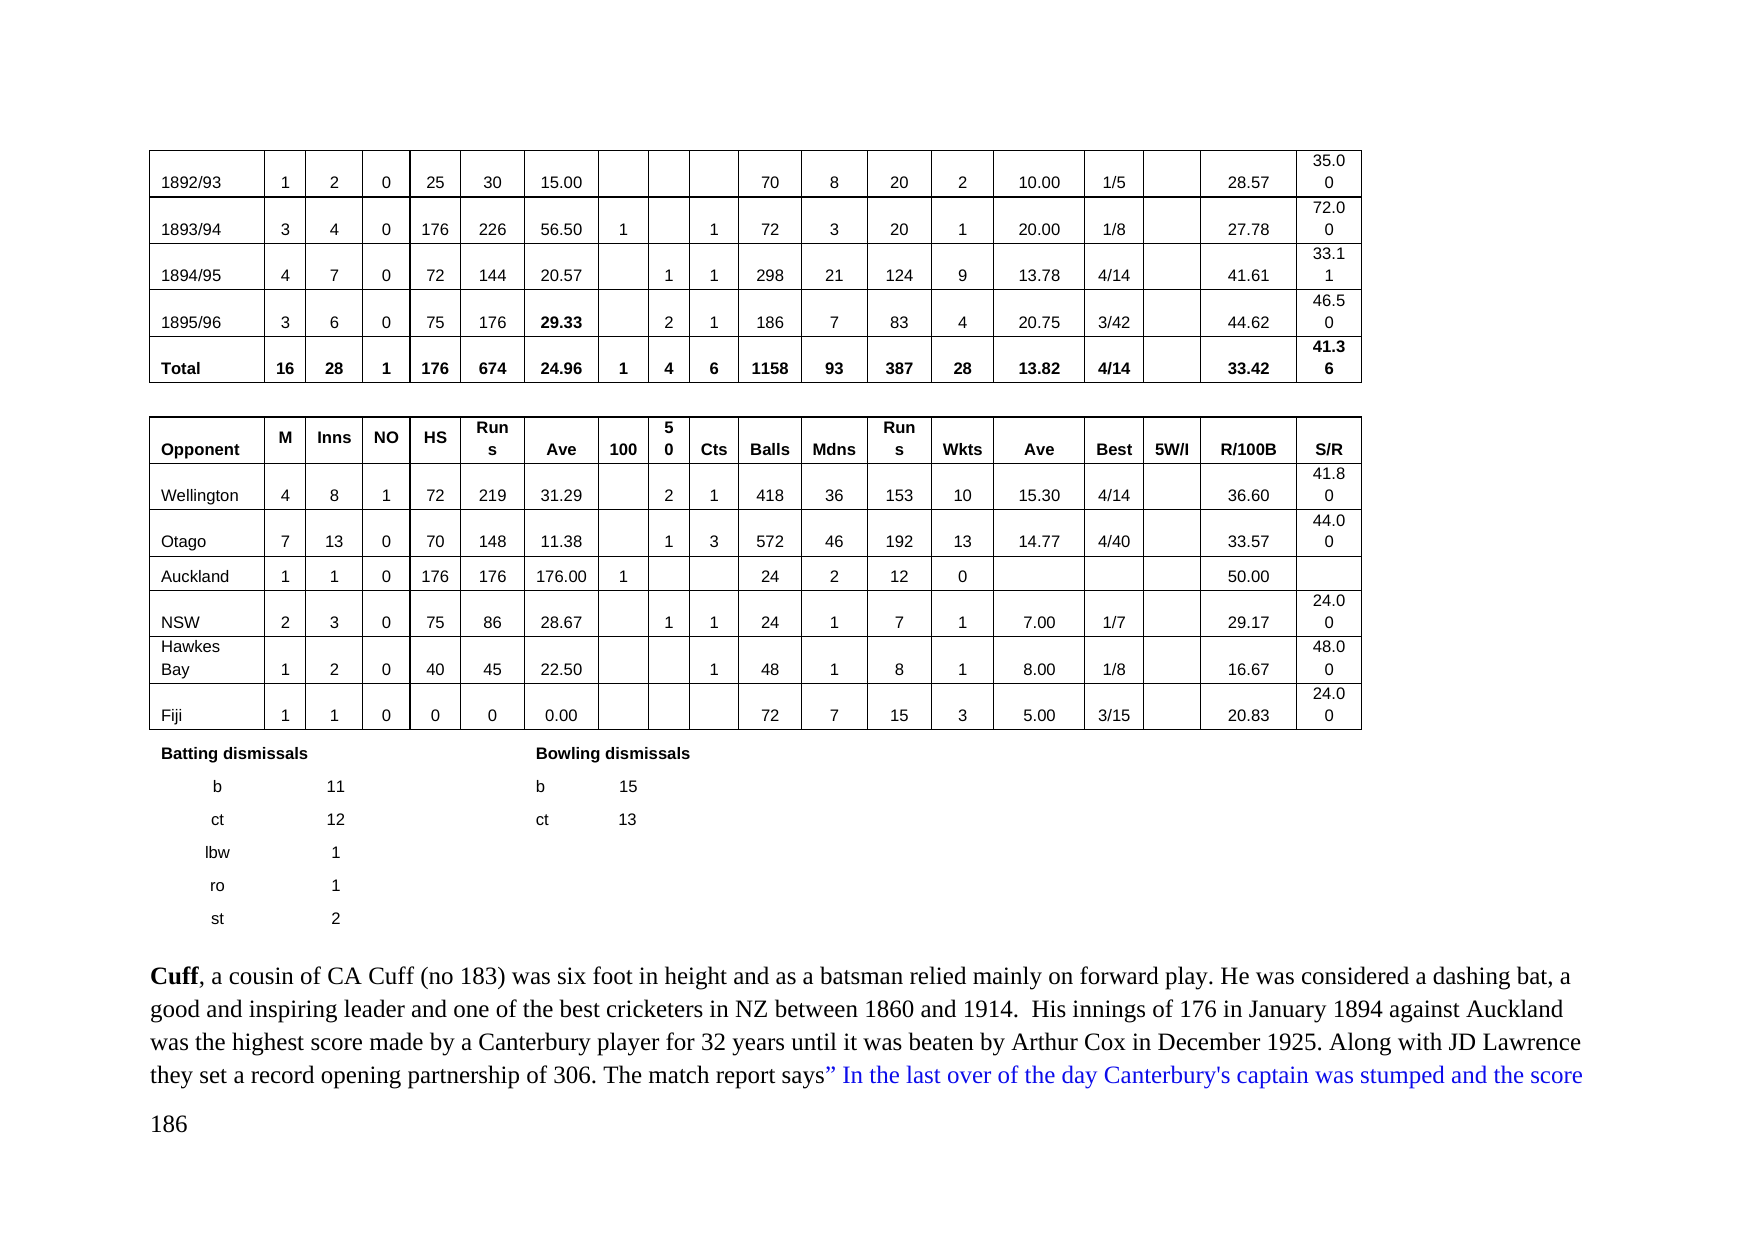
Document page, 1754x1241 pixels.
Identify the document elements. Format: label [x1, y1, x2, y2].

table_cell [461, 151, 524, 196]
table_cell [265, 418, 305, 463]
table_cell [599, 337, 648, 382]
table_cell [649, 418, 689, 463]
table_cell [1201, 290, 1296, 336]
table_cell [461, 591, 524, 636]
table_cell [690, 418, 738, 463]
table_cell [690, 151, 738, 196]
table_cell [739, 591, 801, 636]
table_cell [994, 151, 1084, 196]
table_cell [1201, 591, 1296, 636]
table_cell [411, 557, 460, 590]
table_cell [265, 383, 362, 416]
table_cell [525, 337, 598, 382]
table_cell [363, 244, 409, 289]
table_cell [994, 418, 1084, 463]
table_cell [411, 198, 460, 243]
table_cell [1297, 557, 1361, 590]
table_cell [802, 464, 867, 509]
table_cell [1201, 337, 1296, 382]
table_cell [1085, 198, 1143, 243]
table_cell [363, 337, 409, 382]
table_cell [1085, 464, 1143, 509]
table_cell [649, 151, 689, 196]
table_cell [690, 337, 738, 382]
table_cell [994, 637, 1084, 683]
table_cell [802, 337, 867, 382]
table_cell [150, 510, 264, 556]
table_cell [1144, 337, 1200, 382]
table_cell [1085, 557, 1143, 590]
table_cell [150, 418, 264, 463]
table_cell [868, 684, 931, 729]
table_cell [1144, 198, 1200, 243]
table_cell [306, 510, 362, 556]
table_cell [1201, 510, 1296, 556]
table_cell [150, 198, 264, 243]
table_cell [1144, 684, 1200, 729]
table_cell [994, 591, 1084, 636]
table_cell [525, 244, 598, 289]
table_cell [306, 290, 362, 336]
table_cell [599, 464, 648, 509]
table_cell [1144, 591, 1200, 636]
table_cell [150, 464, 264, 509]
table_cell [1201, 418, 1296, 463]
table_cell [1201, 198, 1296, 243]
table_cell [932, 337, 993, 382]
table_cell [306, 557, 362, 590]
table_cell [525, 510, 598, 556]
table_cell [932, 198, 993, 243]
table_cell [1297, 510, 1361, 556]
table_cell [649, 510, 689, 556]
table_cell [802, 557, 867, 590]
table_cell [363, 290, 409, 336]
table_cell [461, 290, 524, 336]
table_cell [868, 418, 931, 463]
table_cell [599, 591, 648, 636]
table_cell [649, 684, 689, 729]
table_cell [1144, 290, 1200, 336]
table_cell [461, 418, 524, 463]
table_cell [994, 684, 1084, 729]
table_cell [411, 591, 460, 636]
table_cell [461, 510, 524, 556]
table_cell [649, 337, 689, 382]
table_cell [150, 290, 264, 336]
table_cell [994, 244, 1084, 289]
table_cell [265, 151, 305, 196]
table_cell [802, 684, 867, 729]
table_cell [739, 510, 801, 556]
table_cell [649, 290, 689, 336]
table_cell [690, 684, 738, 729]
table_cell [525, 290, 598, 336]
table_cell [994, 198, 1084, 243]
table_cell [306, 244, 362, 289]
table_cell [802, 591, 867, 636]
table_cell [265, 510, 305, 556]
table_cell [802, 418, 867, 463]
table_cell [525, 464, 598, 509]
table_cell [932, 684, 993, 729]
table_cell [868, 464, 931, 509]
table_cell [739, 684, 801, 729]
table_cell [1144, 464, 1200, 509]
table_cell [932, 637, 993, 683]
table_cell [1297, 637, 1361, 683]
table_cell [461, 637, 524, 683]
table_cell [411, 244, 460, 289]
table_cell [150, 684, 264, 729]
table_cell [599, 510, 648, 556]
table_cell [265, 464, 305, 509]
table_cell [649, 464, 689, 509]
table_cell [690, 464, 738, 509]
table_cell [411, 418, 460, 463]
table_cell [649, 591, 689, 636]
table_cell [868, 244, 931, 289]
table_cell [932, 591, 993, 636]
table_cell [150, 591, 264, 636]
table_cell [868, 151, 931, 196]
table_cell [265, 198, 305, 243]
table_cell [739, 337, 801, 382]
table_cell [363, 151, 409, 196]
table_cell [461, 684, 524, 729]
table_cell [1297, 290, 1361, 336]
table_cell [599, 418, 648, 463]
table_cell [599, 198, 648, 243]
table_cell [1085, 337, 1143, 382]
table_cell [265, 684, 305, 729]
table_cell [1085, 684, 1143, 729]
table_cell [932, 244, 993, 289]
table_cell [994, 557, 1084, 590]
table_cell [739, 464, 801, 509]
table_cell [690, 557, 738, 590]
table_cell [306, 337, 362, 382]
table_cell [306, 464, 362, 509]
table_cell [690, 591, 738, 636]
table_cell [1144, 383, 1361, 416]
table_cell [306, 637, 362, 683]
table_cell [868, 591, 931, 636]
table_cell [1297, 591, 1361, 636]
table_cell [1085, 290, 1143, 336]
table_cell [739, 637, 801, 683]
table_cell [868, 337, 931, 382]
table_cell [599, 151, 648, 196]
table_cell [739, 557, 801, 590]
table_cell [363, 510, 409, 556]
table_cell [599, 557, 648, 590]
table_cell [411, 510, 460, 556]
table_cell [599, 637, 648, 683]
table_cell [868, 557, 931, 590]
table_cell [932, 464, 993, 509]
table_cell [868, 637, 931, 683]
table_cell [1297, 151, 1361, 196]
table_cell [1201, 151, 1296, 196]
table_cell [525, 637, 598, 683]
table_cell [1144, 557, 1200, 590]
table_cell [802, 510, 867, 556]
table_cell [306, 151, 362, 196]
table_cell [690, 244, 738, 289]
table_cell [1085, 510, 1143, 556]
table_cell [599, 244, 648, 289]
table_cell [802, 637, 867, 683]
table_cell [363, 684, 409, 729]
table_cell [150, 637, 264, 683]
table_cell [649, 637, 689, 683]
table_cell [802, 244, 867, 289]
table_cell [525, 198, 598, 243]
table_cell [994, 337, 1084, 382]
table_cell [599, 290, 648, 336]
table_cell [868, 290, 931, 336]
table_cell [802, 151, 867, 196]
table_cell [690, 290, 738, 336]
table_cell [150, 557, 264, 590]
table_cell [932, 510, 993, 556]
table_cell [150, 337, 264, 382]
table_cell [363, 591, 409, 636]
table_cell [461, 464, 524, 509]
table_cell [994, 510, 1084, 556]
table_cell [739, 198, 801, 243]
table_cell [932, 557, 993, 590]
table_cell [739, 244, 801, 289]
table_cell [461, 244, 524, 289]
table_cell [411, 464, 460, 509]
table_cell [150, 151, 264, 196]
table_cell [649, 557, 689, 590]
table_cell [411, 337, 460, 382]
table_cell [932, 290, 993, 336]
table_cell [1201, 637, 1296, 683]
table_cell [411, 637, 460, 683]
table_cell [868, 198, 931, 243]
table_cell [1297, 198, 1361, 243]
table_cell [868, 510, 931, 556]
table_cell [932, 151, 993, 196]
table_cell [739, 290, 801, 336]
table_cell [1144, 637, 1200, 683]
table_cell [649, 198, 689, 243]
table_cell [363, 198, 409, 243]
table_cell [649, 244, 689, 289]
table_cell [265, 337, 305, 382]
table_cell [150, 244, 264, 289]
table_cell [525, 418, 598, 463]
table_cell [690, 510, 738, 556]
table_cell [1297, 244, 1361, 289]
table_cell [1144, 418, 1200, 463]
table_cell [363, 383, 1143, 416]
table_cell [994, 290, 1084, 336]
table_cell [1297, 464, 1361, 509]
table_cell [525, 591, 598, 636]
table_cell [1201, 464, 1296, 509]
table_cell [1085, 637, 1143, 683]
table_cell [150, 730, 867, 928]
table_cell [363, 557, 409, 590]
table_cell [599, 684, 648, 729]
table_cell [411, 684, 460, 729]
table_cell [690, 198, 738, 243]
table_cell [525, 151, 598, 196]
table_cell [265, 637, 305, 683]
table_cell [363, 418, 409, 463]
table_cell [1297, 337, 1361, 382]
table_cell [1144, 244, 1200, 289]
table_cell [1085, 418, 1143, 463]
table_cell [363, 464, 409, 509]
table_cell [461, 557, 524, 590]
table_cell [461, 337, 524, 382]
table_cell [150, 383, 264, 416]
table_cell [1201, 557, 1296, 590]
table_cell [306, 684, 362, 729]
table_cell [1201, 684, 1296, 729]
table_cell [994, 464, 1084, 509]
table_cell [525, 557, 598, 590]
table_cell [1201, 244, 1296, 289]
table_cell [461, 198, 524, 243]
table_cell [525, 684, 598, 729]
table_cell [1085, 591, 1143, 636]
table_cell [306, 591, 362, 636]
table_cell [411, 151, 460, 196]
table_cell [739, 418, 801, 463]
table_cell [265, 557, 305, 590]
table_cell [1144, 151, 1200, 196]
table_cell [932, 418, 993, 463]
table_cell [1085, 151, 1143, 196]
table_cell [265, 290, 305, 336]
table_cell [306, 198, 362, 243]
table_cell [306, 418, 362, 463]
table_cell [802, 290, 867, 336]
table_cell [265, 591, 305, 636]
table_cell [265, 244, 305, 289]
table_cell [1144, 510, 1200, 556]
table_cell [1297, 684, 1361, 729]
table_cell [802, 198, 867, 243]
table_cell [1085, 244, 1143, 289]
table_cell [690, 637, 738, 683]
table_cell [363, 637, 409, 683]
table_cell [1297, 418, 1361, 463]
text [150, 961, 1604, 1089]
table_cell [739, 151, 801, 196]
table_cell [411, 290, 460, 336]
